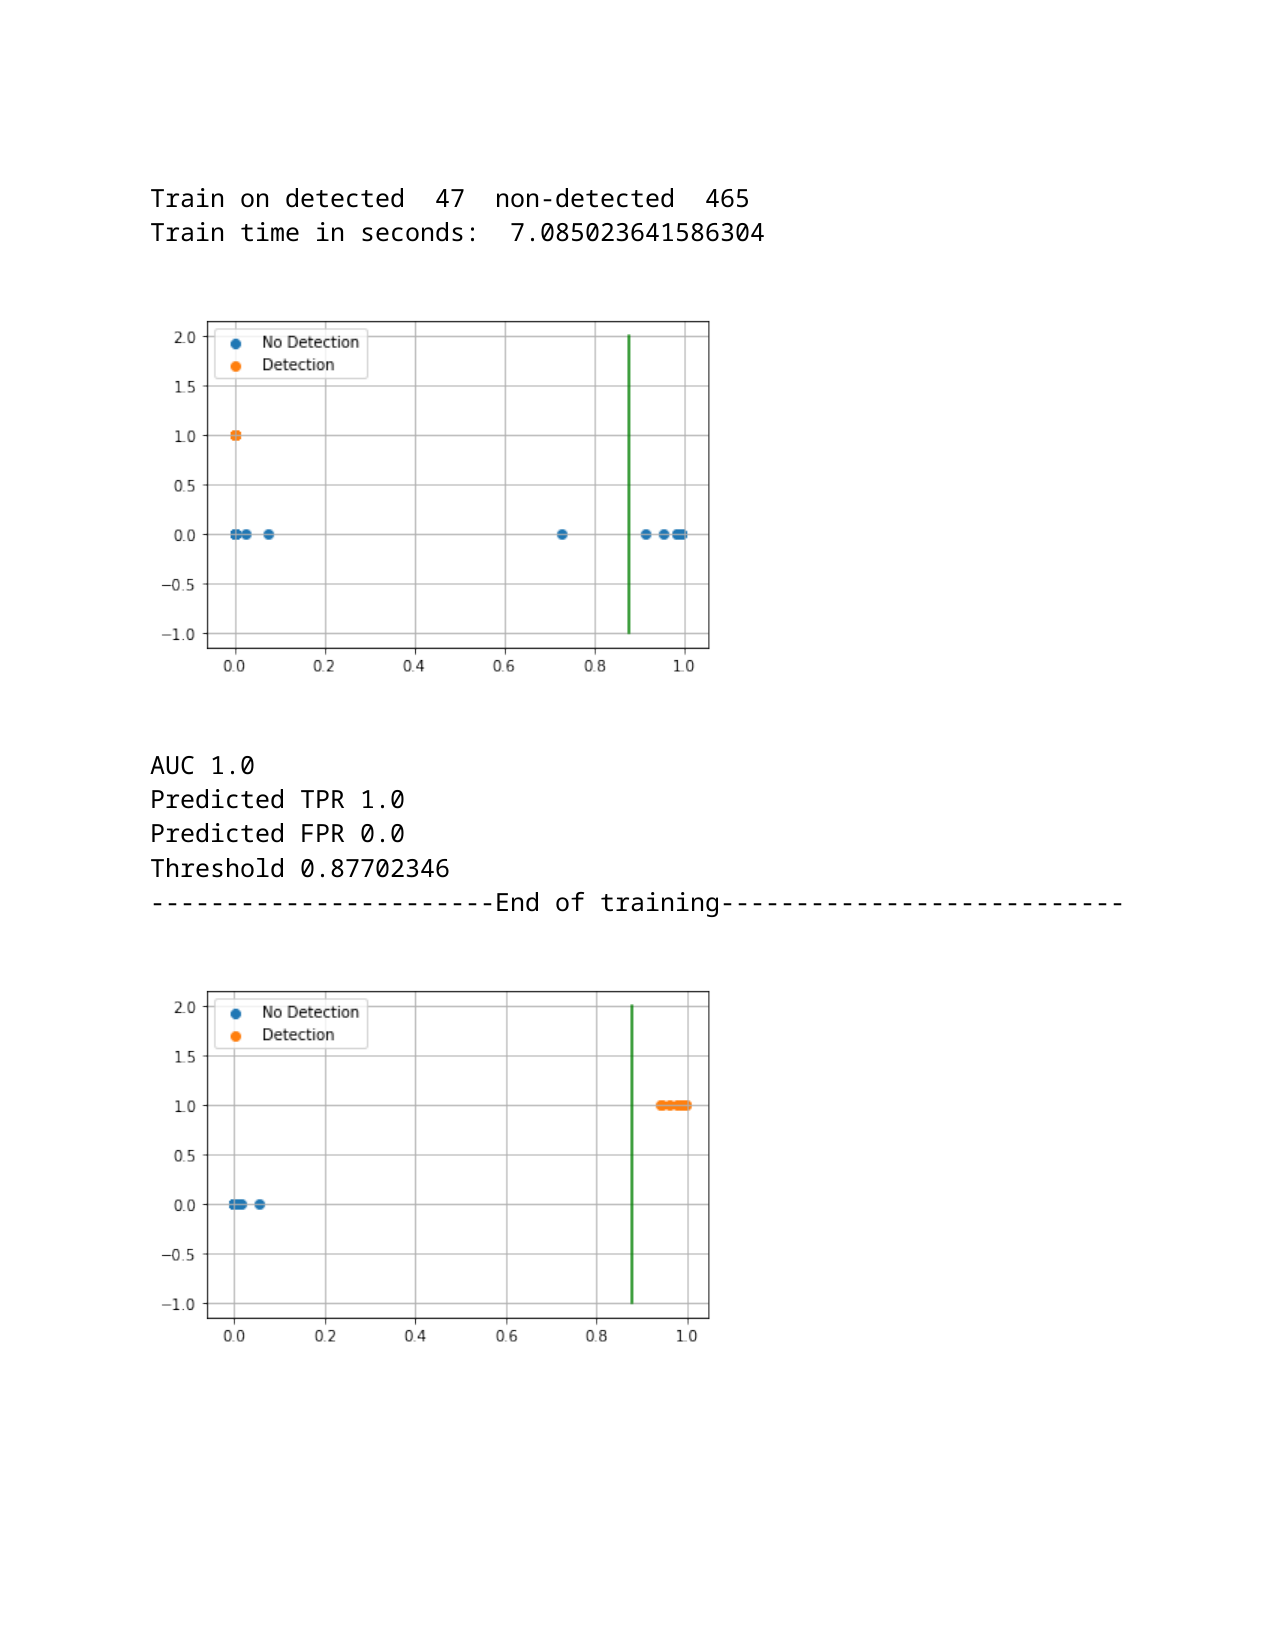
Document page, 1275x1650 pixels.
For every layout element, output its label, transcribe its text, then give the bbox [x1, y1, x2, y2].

text Train on detected 47 non-detected 465 Train time in seconds: 7.085023641586304 [150, 180, 1125, 282]
text AUC 1.0 Predicted TPR 1.0 Predicted FPR 0.0 Threshold 0.87702346 -----------------------End of training--------------------------- [150, 748, 1125, 952]
picture [150, 982, 719, 1354]
picture [150, 312, 719, 684]
